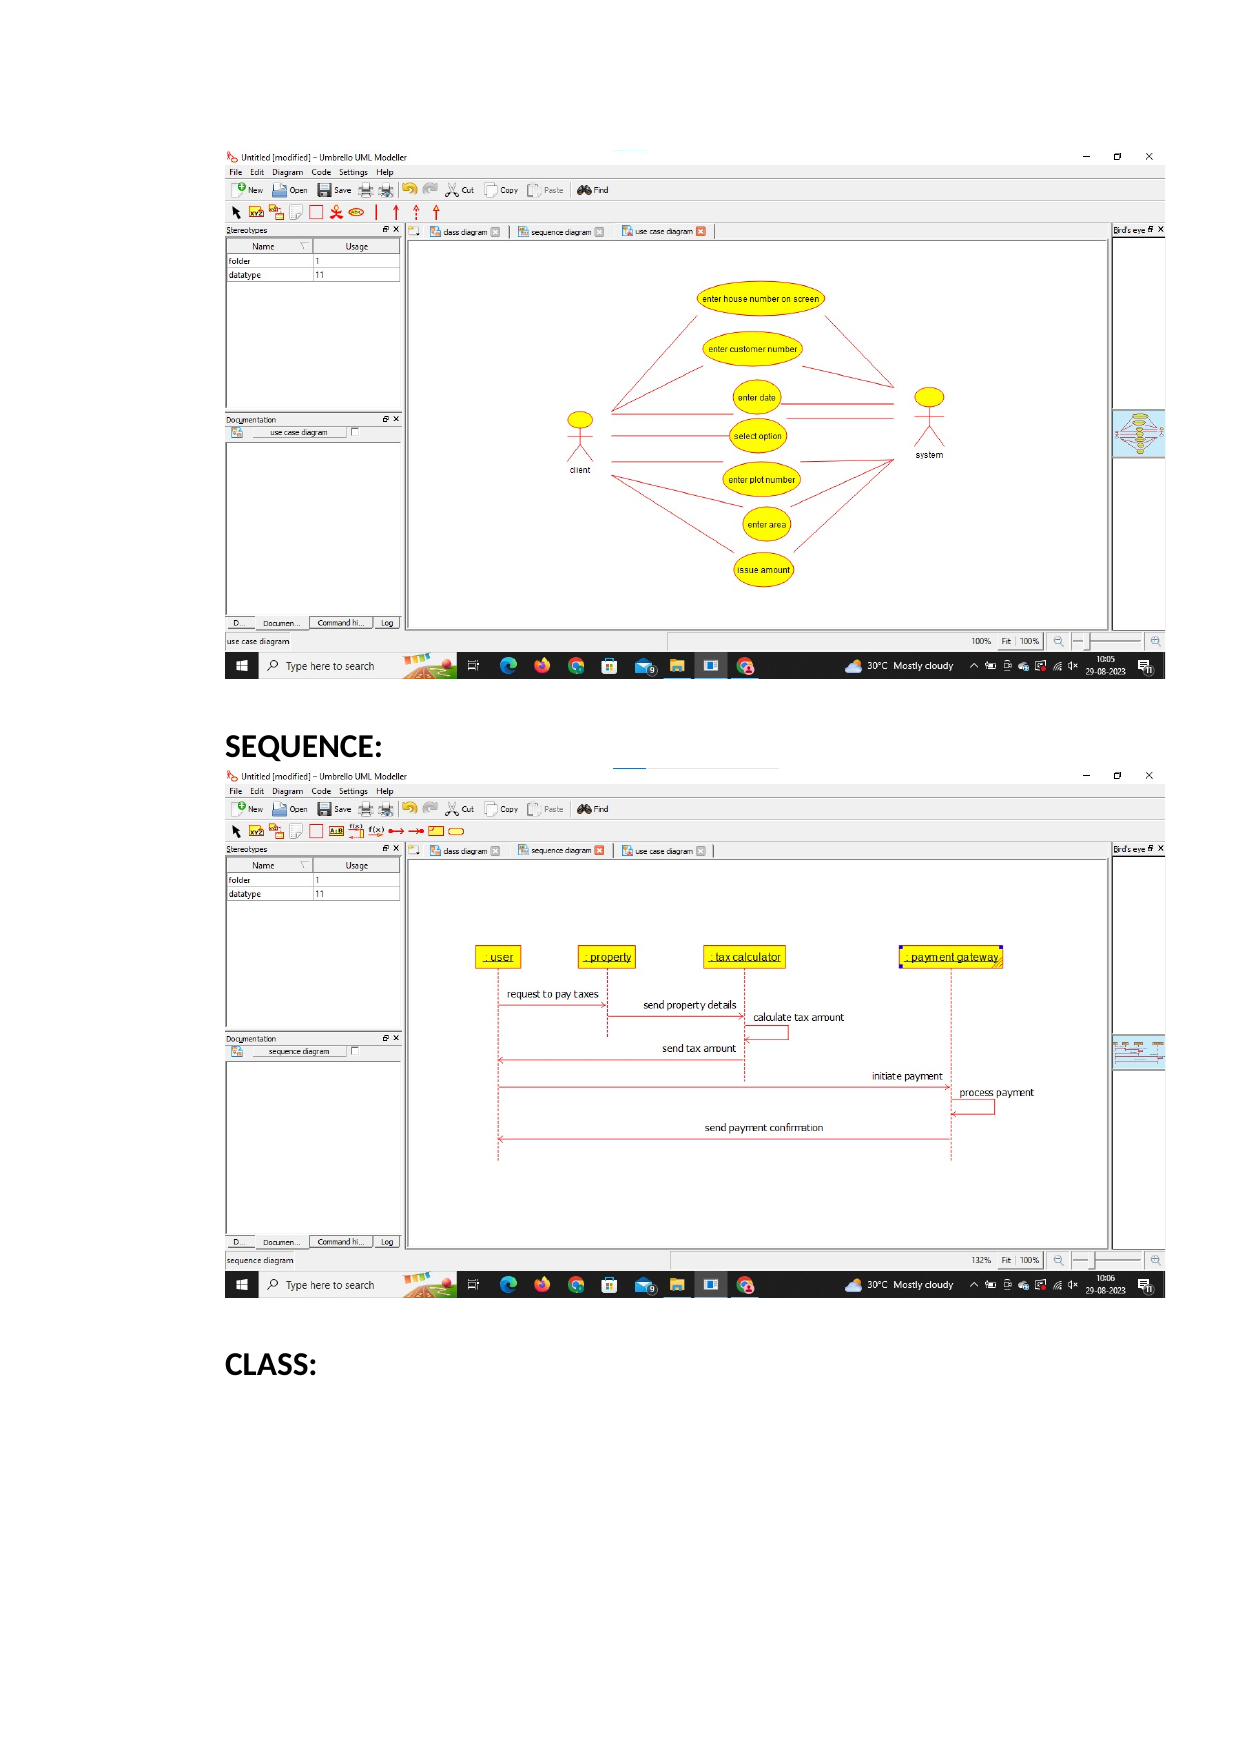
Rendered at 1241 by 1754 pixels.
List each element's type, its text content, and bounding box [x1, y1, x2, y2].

picture [225, 768, 1166, 1298]
list SEQUENCE: [225, 725, 1090, 765]
list CLASS: [225, 1343, 1090, 1384]
picture [225, 150, 1166, 679]
